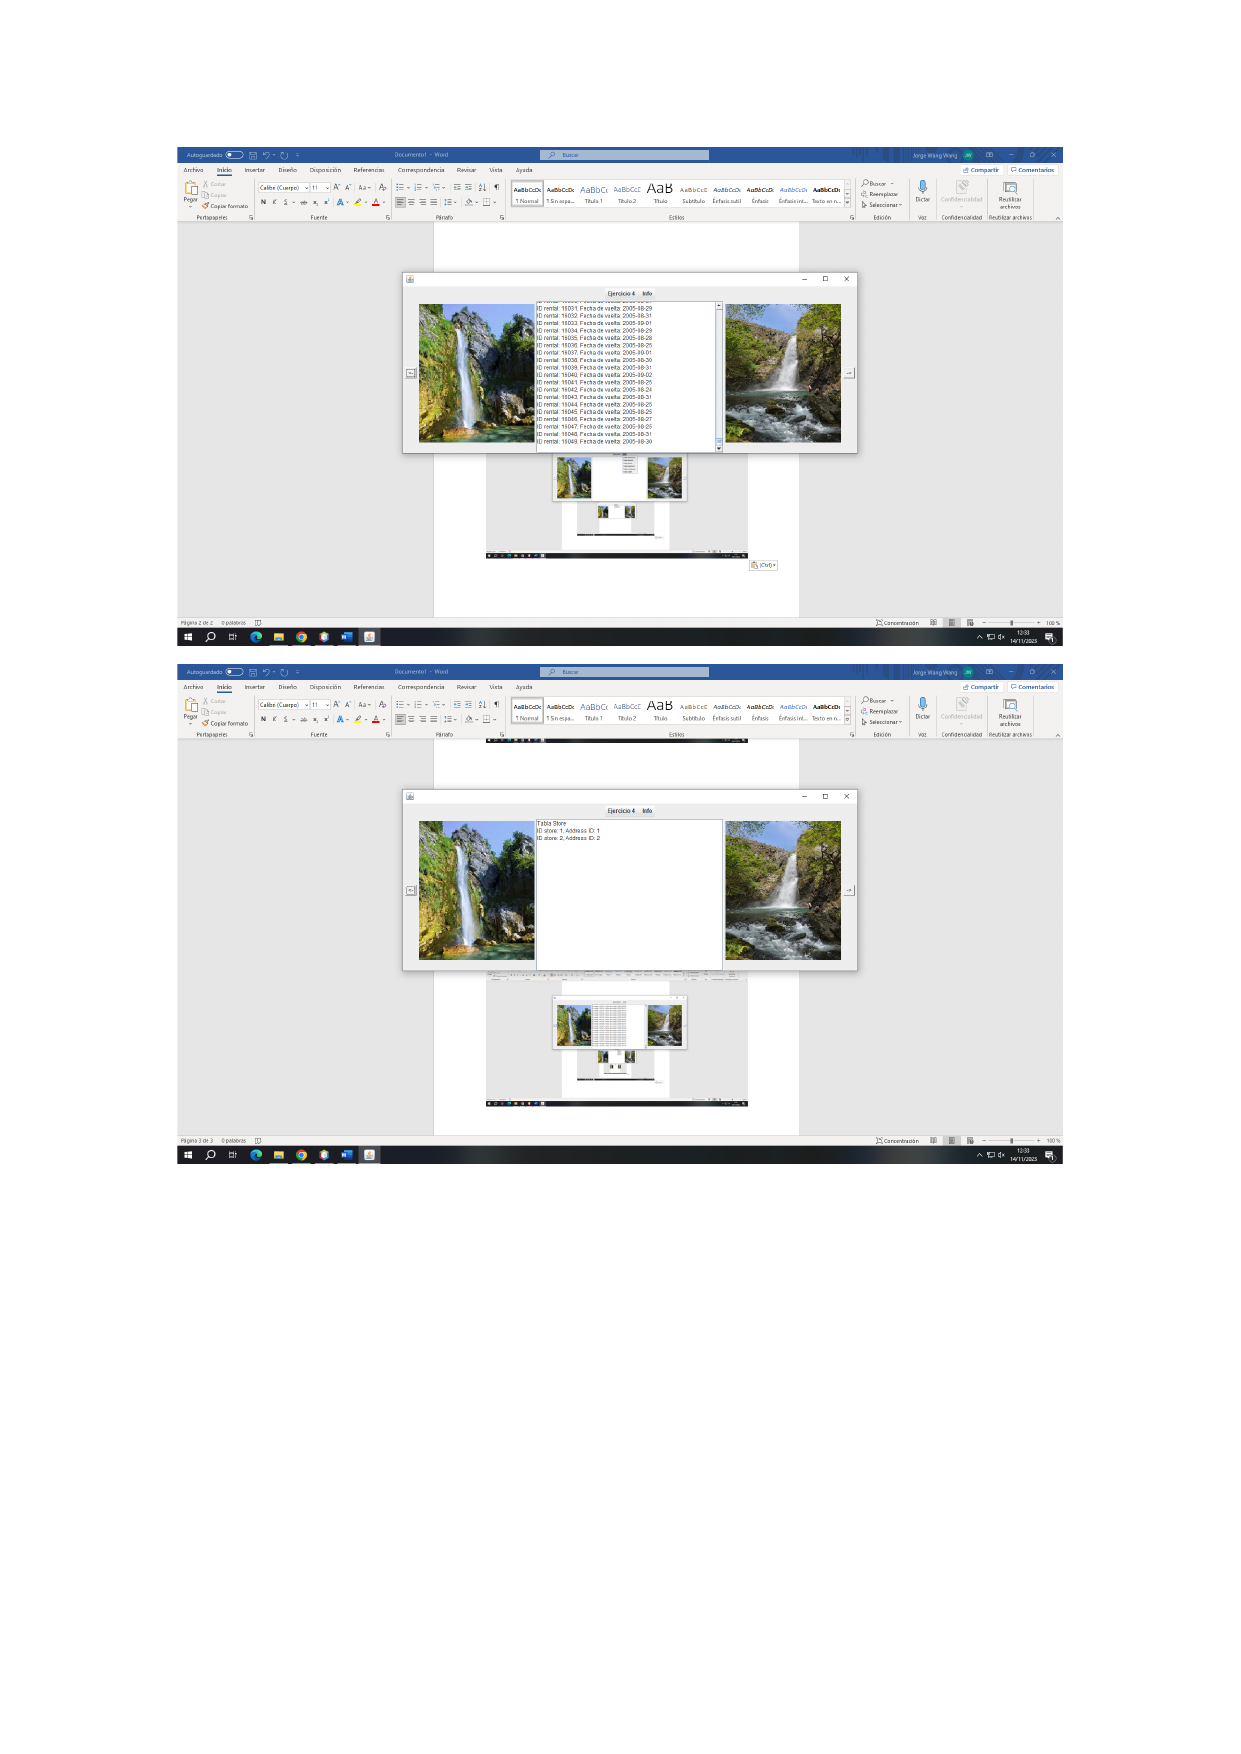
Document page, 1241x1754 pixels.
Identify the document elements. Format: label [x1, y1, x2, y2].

picture [177, 147, 1063, 646]
picture [177, 664, 1063, 1164]
